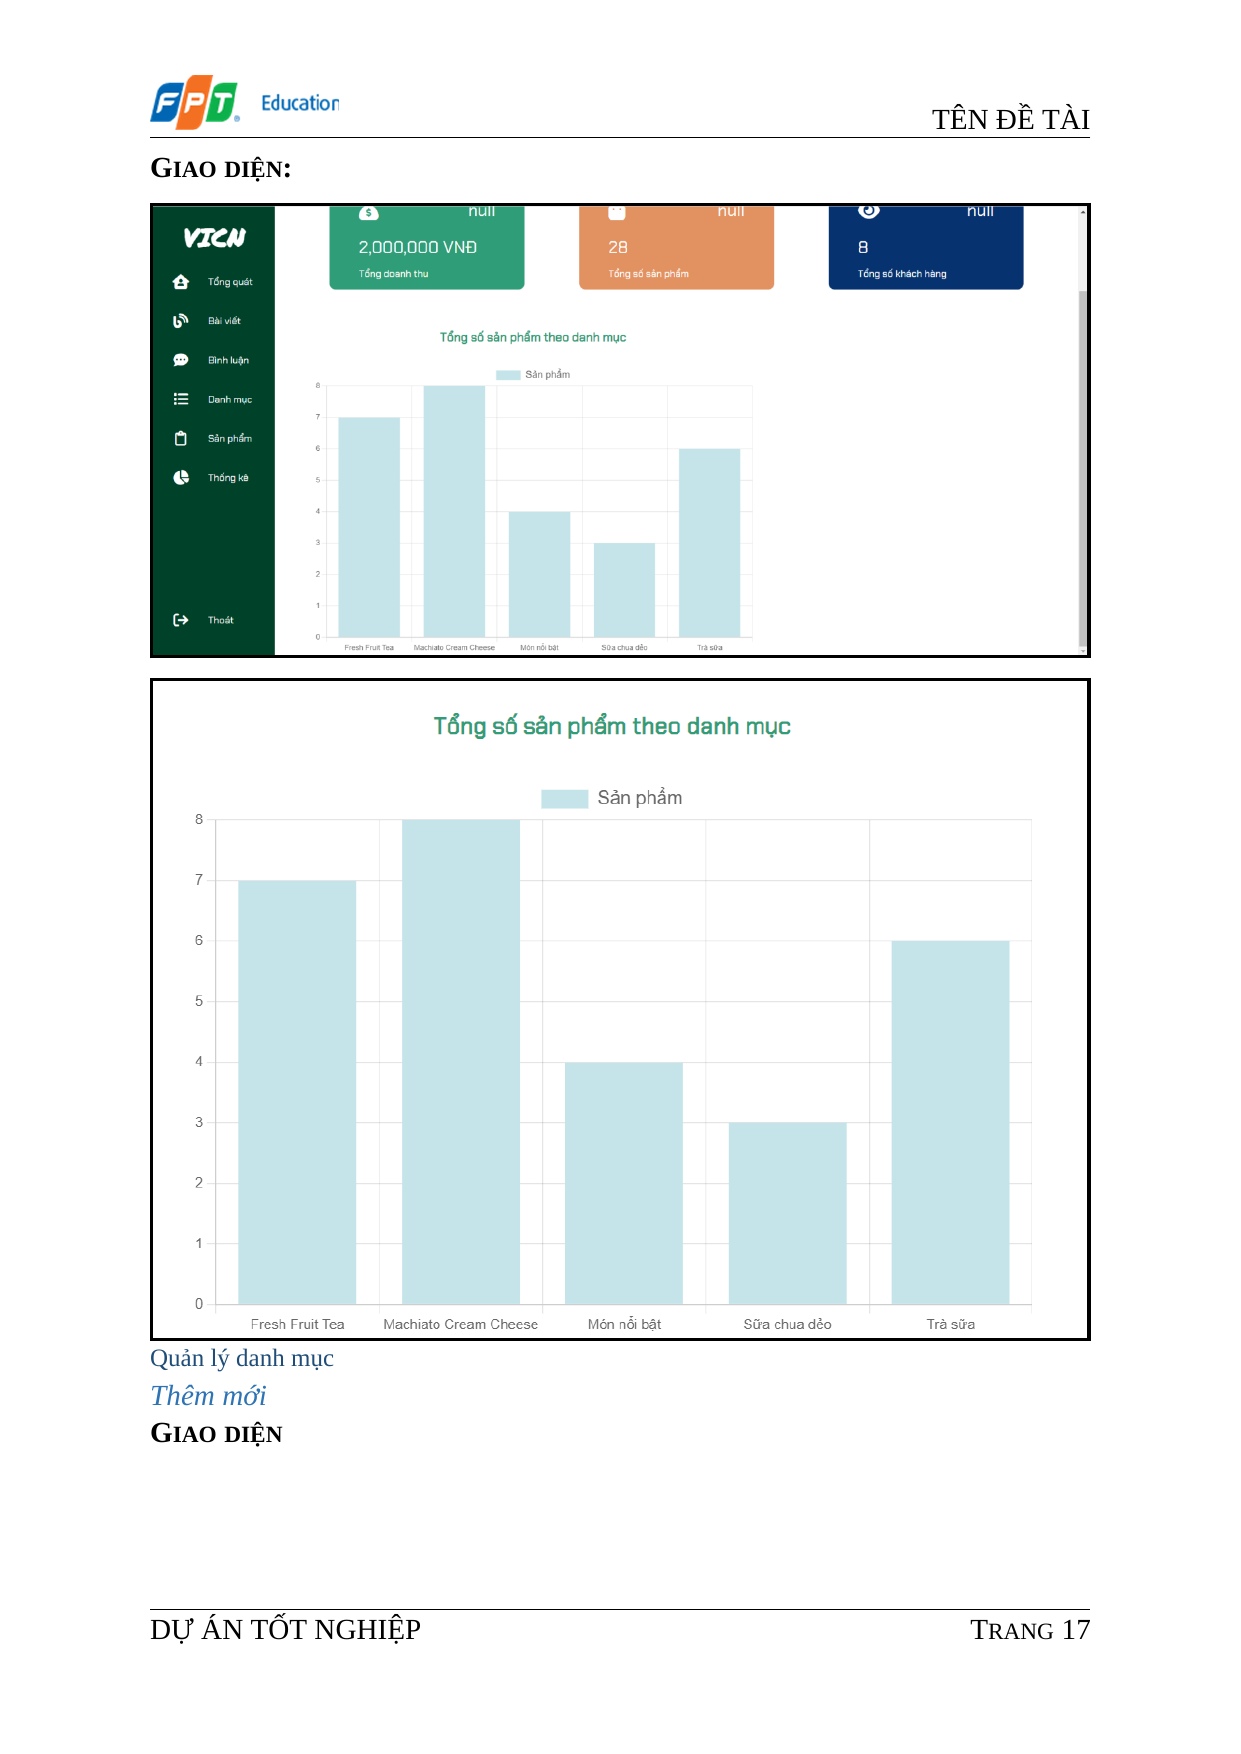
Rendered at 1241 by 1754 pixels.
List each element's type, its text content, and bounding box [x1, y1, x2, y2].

picture [153, 206, 1087, 655]
text Giao diện: [150, 150, 1090, 183]
picture [153, 681, 1087, 1338]
text Giao diện [150, 1415, 1090, 1448]
picture [150, 75, 339, 130]
subtitle Thêm mới [150, 1378, 1090, 1412]
subtitle Quản lý danh mục [150, 1341, 1090, 1372]
